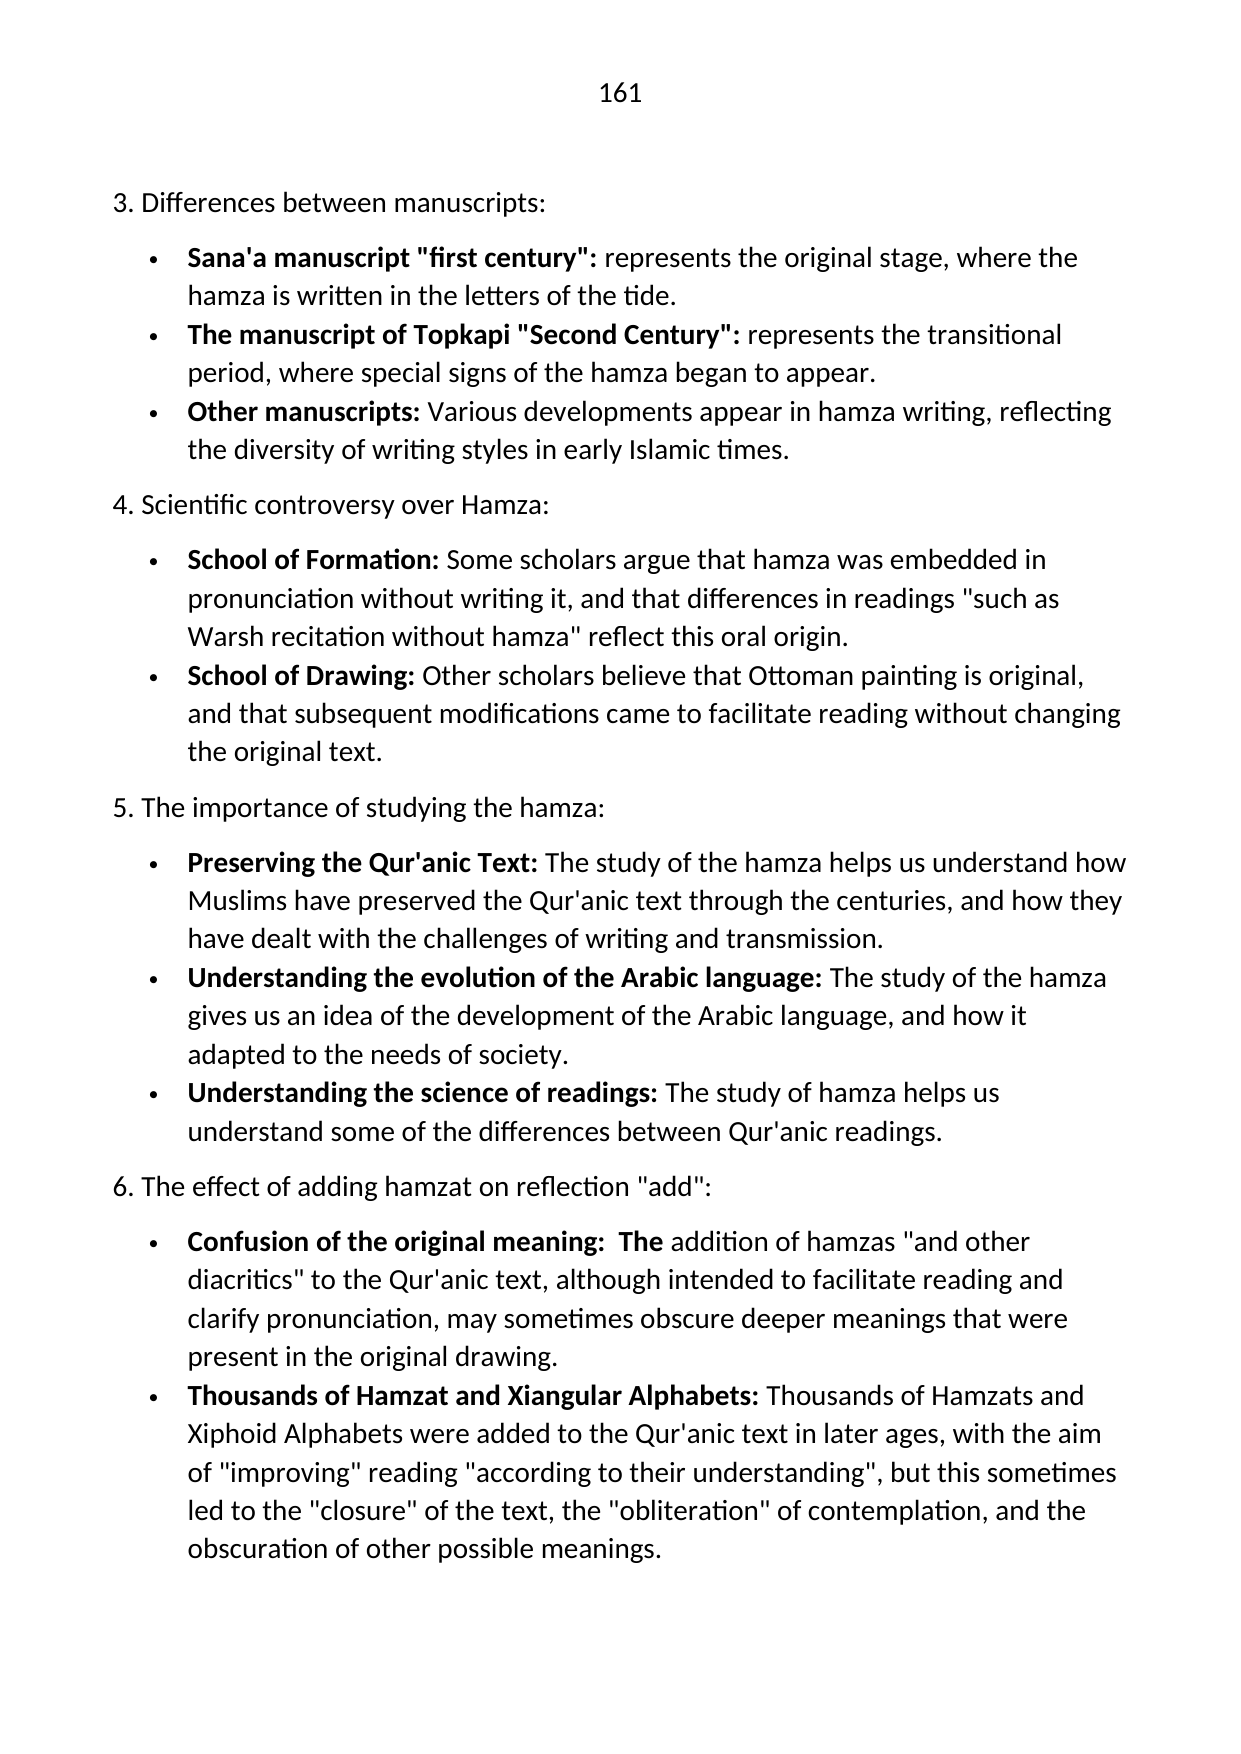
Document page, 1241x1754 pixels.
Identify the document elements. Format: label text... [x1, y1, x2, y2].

list Preserving the Qur'anic Text: The study of the hamza helps us understand how Muslims have preserved the Qur'anic text through the centuries, and how they have dealt with the challenges of writing and transmission. [150, 844, 1128, 956]
list Understanding the evolution of the Arabic language: The study of the hamza gives us an idea of the development of the Arabic language, and how it adapted to the needs of society. [150, 959, 1128, 1072]
list Confusion of the original meaning: The addition of hamzas "and other diacritics" to the Qur'anic text, although intended to facilitate reading and clarify pronunciation, may sometimes obscure deeper meanings that were present in the original drawing. [150, 1223, 1128, 1374]
text 3. Differences between manuscripts: [112, 184, 1128, 219]
list School of Drawing: Other scholars believe that Ottoman painting is original, and that subsequent modifications came to facilitate reading without changing the original text. [150, 657, 1128, 769]
list School of Formation: Some scholars argue that hamza was embedded in pronunciation without writing it, and that differences in readings "such as Warsh recitation without hamza" reflect this oral origin. [150, 541, 1128, 654]
text 6. The effect of adding hamzat on reflection "add": [112, 1168, 1128, 1203]
list Understanding the science of readings: The study of hamza helps us understand some of the differences between Qur'anic readings. [150, 1074, 1128, 1148]
list Other manuscripts: Various developments appear in hamza writing, reflecting the diversity of writing styles in early Islamic times. [150, 393, 1128, 467]
text 5. The importance of studying the hamza: [112, 789, 1128, 824]
list The manuscript of Topkapi "Second Century": represents the transitional period, where special signs of the hamza began to appear. [150, 316, 1128, 390]
list Sana'a manuscript "first century": represents the original stage, where the hamza is written in the letters of the tide. [150, 239, 1128, 313]
text 4. Scientific controversy over Hamza: [112, 486, 1128, 522]
list Thousands of Hamzat and Xiangular Alphabets: Thousands of Hamzats and Xiphoid Alphabets were added to the Qur'anic text in later ages, with the aim of "improving" reading "according to their understanding", but this sometimes led to the "closure" of the text, the "obliteration" of contemplation, and the obscuration of other possible meanings. [150, 1377, 1128, 1566]
